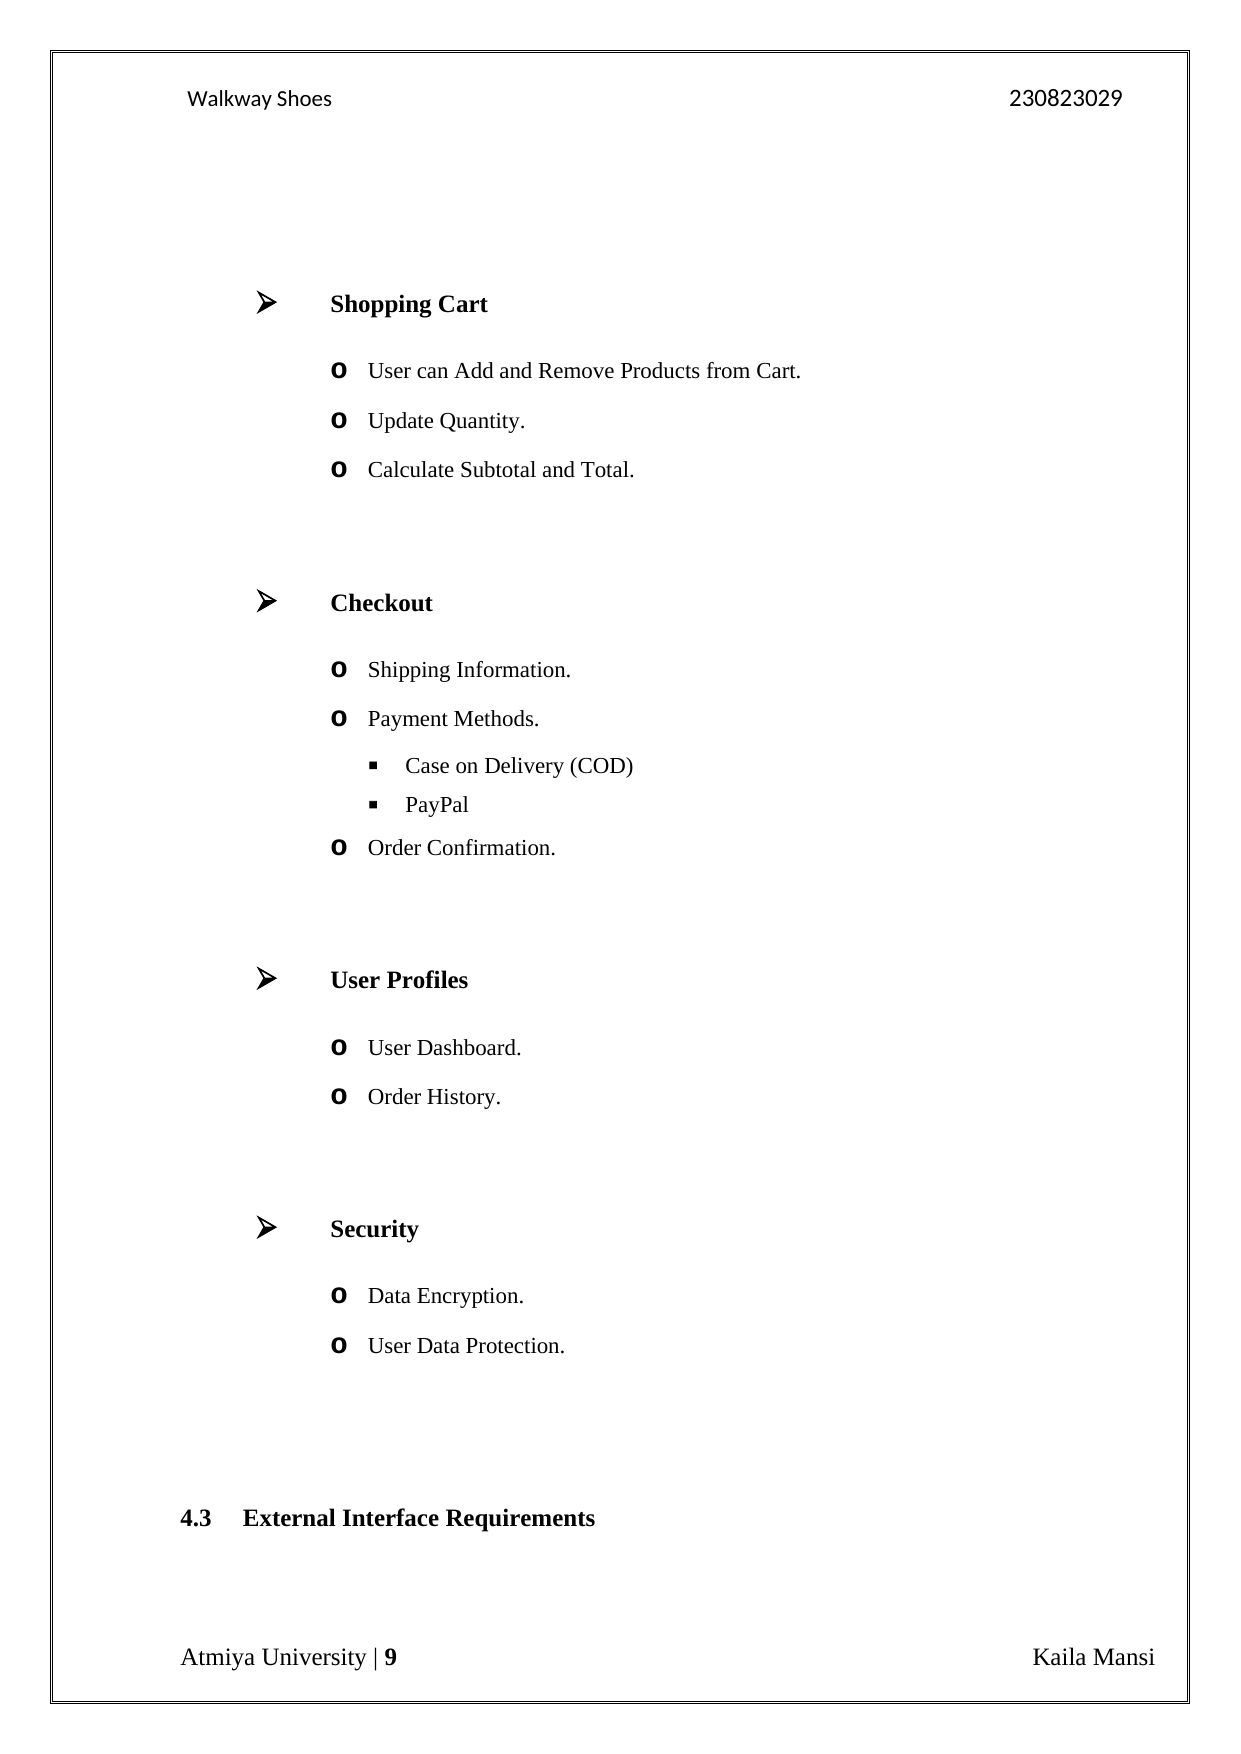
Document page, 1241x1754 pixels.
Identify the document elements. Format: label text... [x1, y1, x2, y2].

list Payment Methods. [330, 703, 1090, 736]
list User Profiles [255, 965, 1090, 995]
list PayPal [368, 792, 1090, 818]
list Order Confirmation. [330, 831, 1090, 864]
list User Data Protection. [330, 1329, 1090, 1362]
list Shopping Cart [255, 289, 1090, 319]
list Shipping Information. [330, 653, 1090, 686]
list Data Encryption. [330, 1280, 1090, 1313]
list User Dashboard. [330, 1031, 1090, 1064]
list Case on Delivery (COD) [368, 752, 1090, 778]
list Order History. [330, 1080, 1090, 1113]
list Update Quantity. [330, 404, 1090, 437]
list User can Add and Remove Products from Cart. [330, 354, 1090, 388]
list Checkout [255, 588, 1090, 617]
list External Interface Requirements [180, 1503, 1090, 1575]
list Calculate Subtotal and Total. [330, 453, 1090, 487]
list Security [255, 1214, 1090, 1244]
